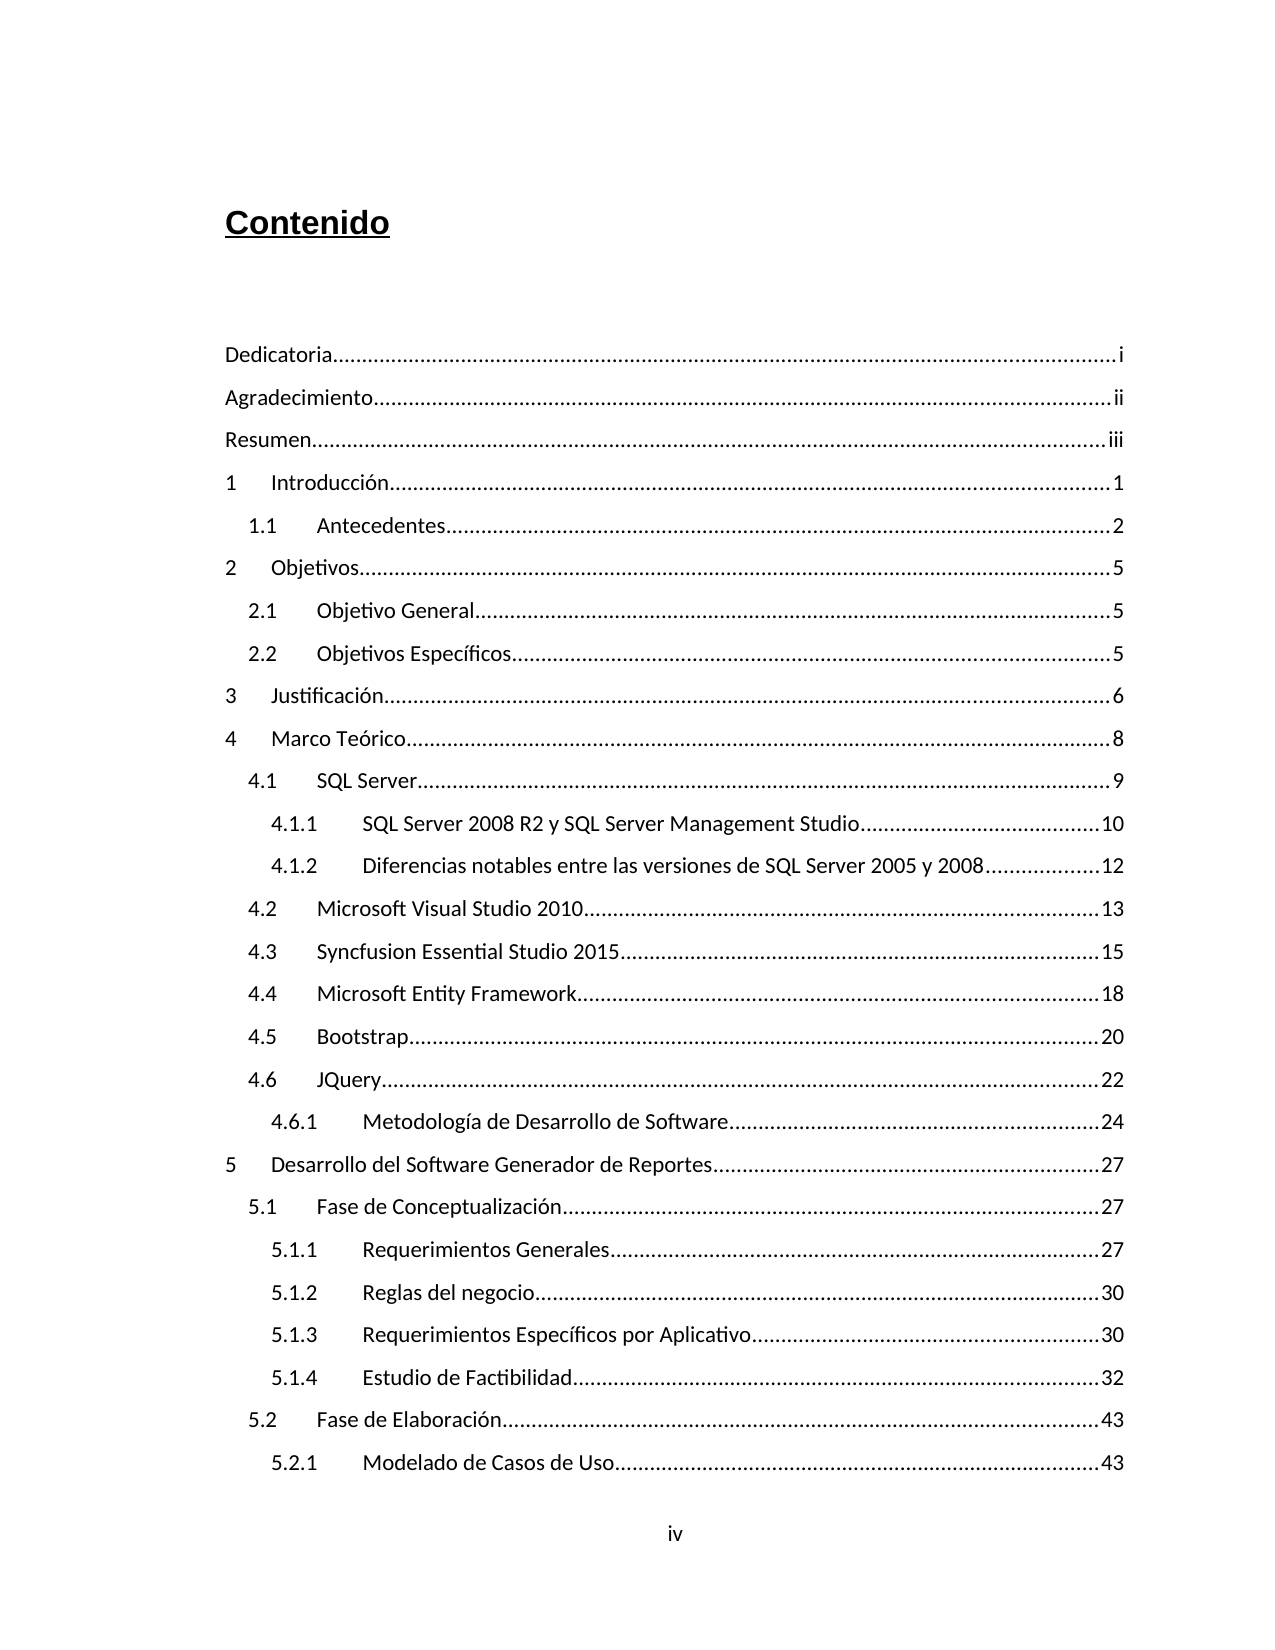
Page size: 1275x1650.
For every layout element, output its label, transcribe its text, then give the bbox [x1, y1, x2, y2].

text Contenido [225, 203, 1125, 241]
